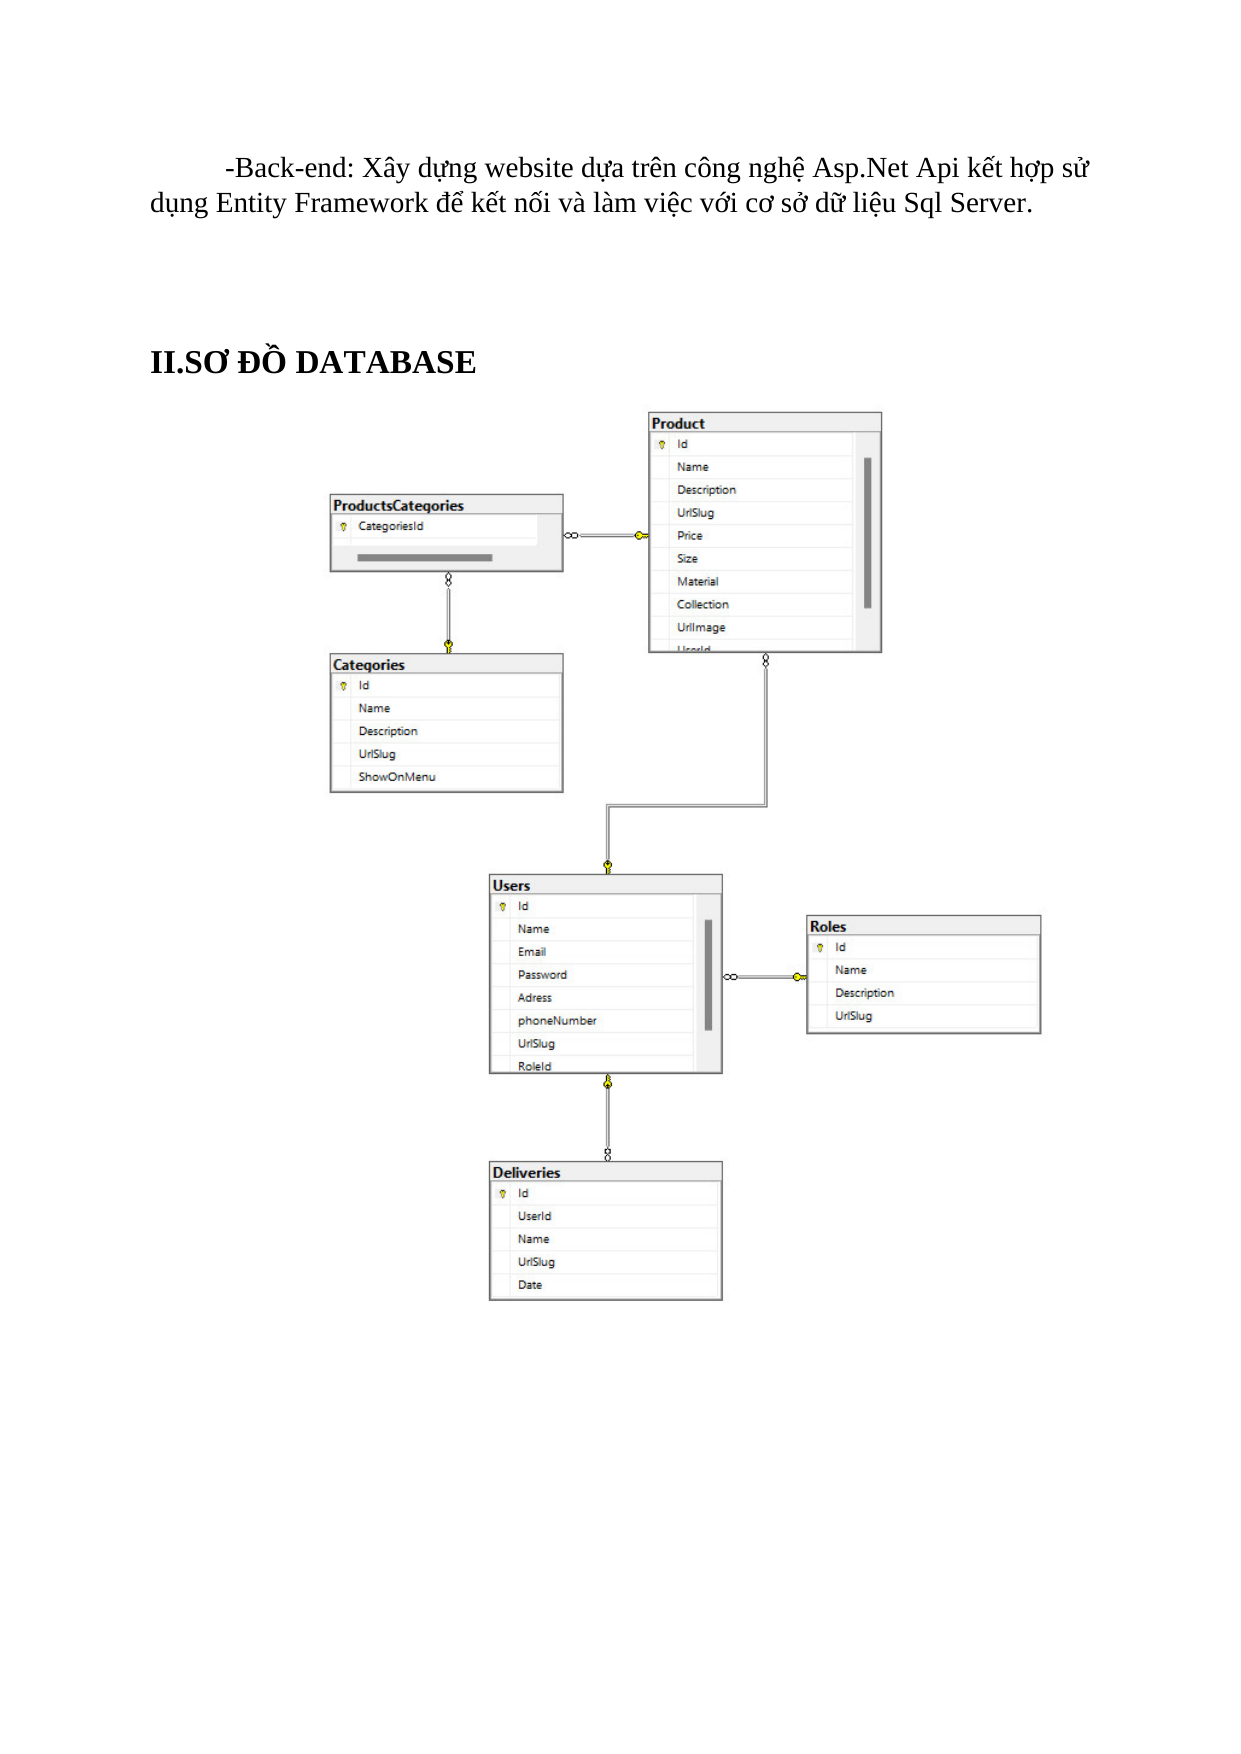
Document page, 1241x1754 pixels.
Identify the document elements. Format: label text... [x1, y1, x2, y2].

text -Back-end: Xây dựng website dựa trên công nghệ Asp.Net Api kết hợp sử dụng Entity Framework để kết nối và làm việc với cơ sở dữ liệu Sql Server. [150, 150, 1090, 219]
subtitle II.SƠ ĐỒ DATABASE [150, 342, 1090, 380]
picture [150, 395, 1091, 1336]
